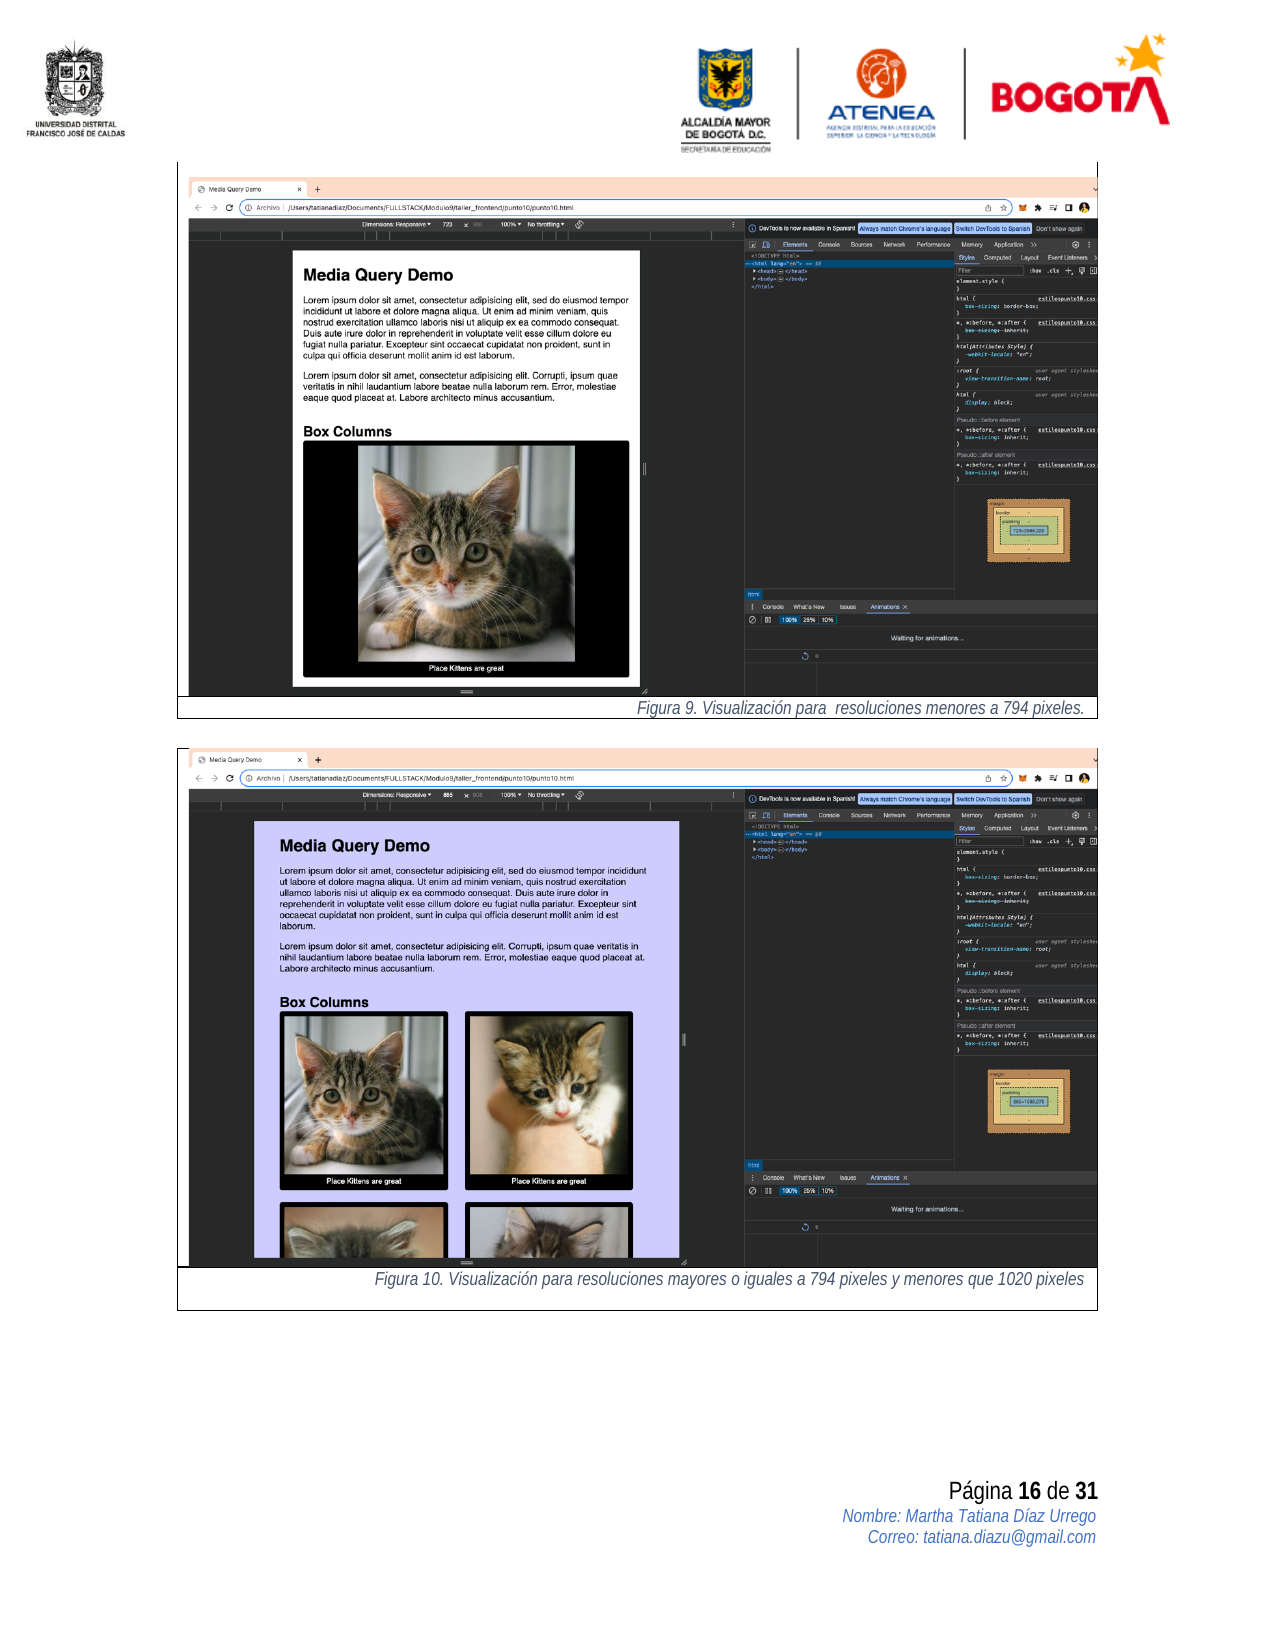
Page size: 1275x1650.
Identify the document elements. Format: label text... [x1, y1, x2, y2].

table_header [178, 161, 1097, 696]
table_header [178, 749, 188, 1266]
table_cell Figura 9. Visualización para resoluciones menores a 794 pixeles. [178, 697, 1097, 718]
picture [188, 177, 1098, 696]
picture [0, 20, 1255, 161]
picture [188, 748, 1098, 1267]
table_cell Figura 10. Visualización para resoluciones mayores o iguales a 794 pixeles y menores que 1020 pixeles [178, 1268, 1097, 1310]
